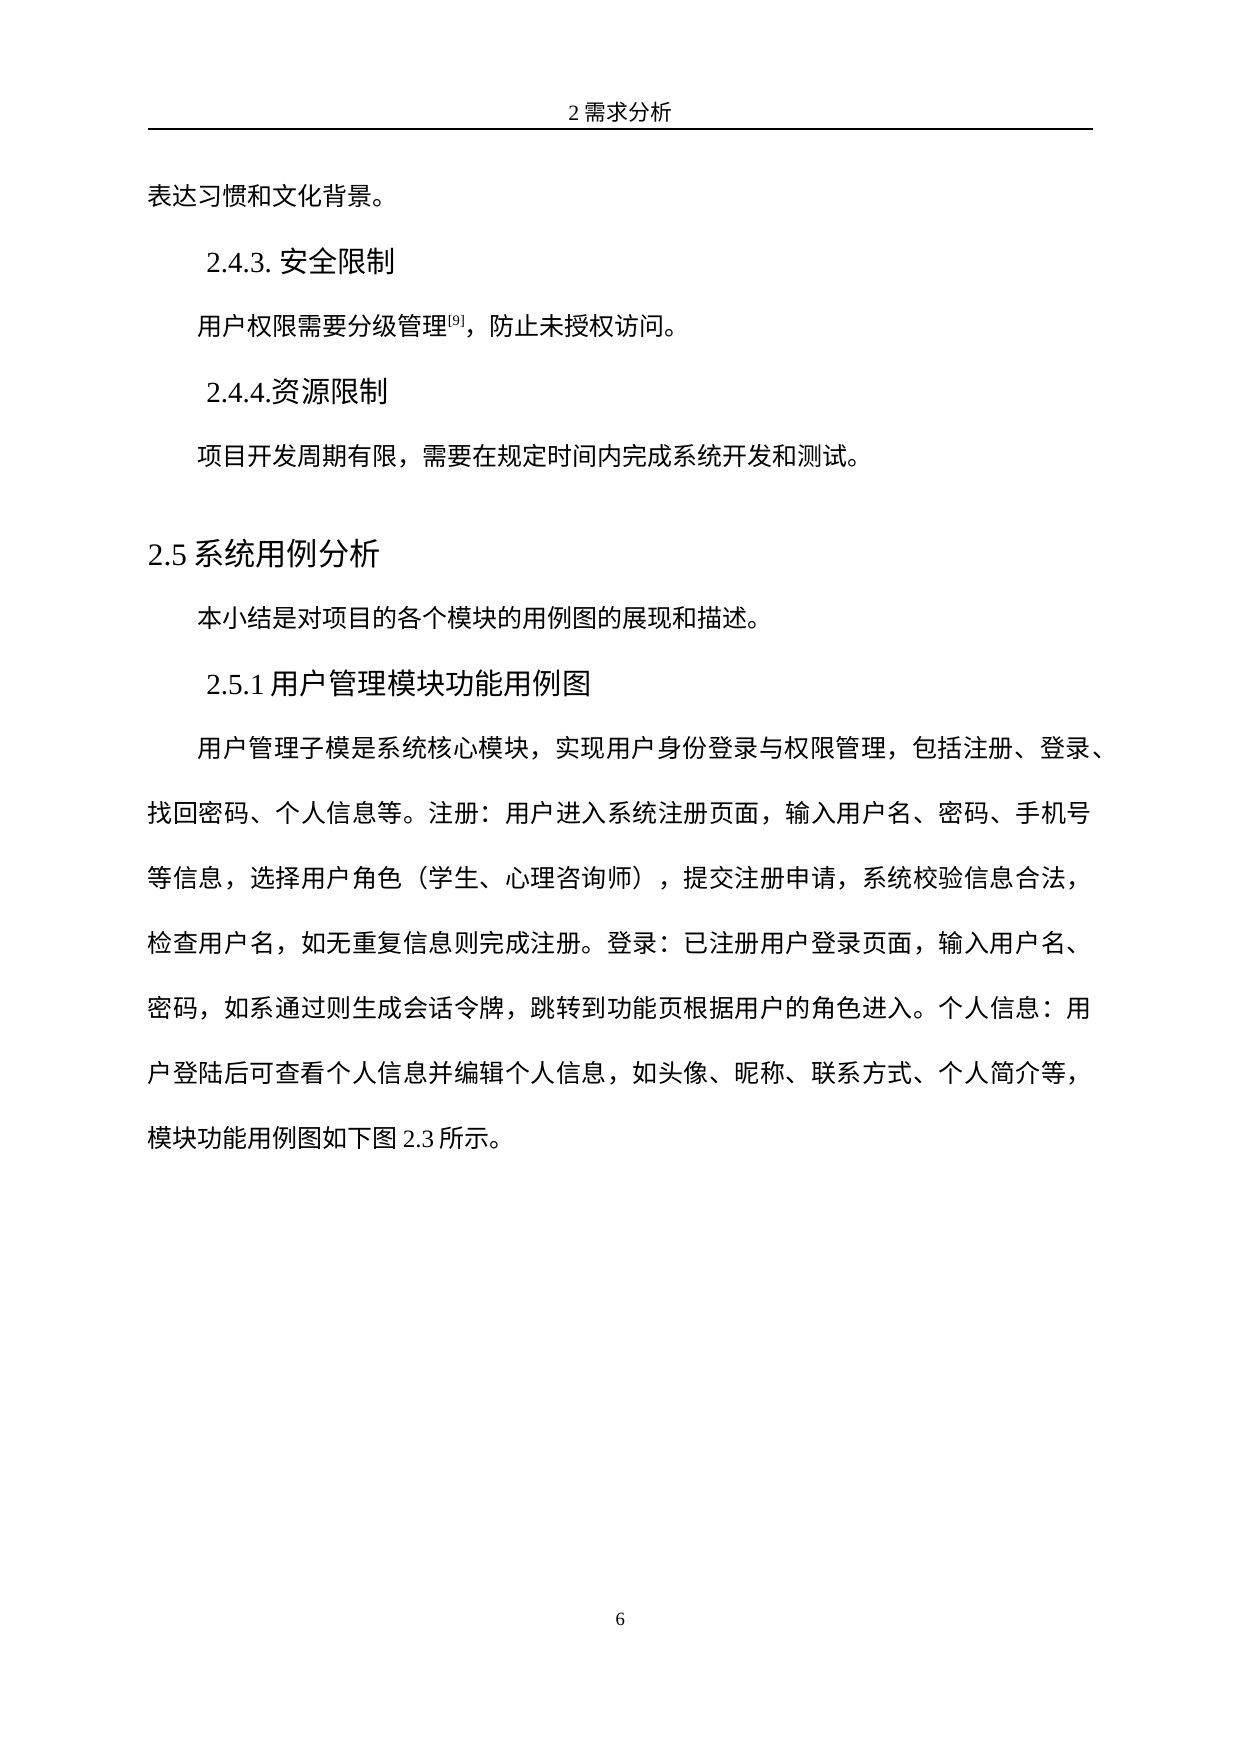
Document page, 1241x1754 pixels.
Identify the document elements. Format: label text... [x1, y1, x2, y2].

text 用户管理子模是系统核心模块，实现用户身份登录与权限管理，包括注册、登录、找回密码、个人信息等。注册：用户进入系统注册页面，输入用户名、密码、手机号等信息，选择用户角色（学生、心理咨询师），提交注册申请，系统校验信息合法，检查用户名，如无重复信息则完成注册。登录：已注册用户登录页面，输入用户名、密码，如系通过则生成会话令牌，跳转到功能页根据用户的角色进入。个人信息：用户登陆后可查看个人信息并编辑个人信息，如头像、昵称、联系方式、个人简介等，模块功能用例图如下图2.3所示。 [148, 714, 1093, 1169]
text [148, 162, 1093, 227]
text 2.5系统用例分析 [148, 519, 1093, 584]
subtitle 2.4.3. 安全限制 [148, 227, 1093, 292]
text 项目开发周期有限，需要在规定时间内完成系统开发和测试。 [148, 422, 1093, 487]
subtitle 2.5.1用户管理模块功能用例图 [148, 649, 1093, 714]
text 本小结是对项目的各个模块的用例图的展现和描述。 [148, 584, 1093, 649]
text 用户权限需要分级管理[9]，防止未授权访问。 [148, 292, 1093, 357]
subtitle 2.4.4.资源限制 [148, 357, 1093, 422]
